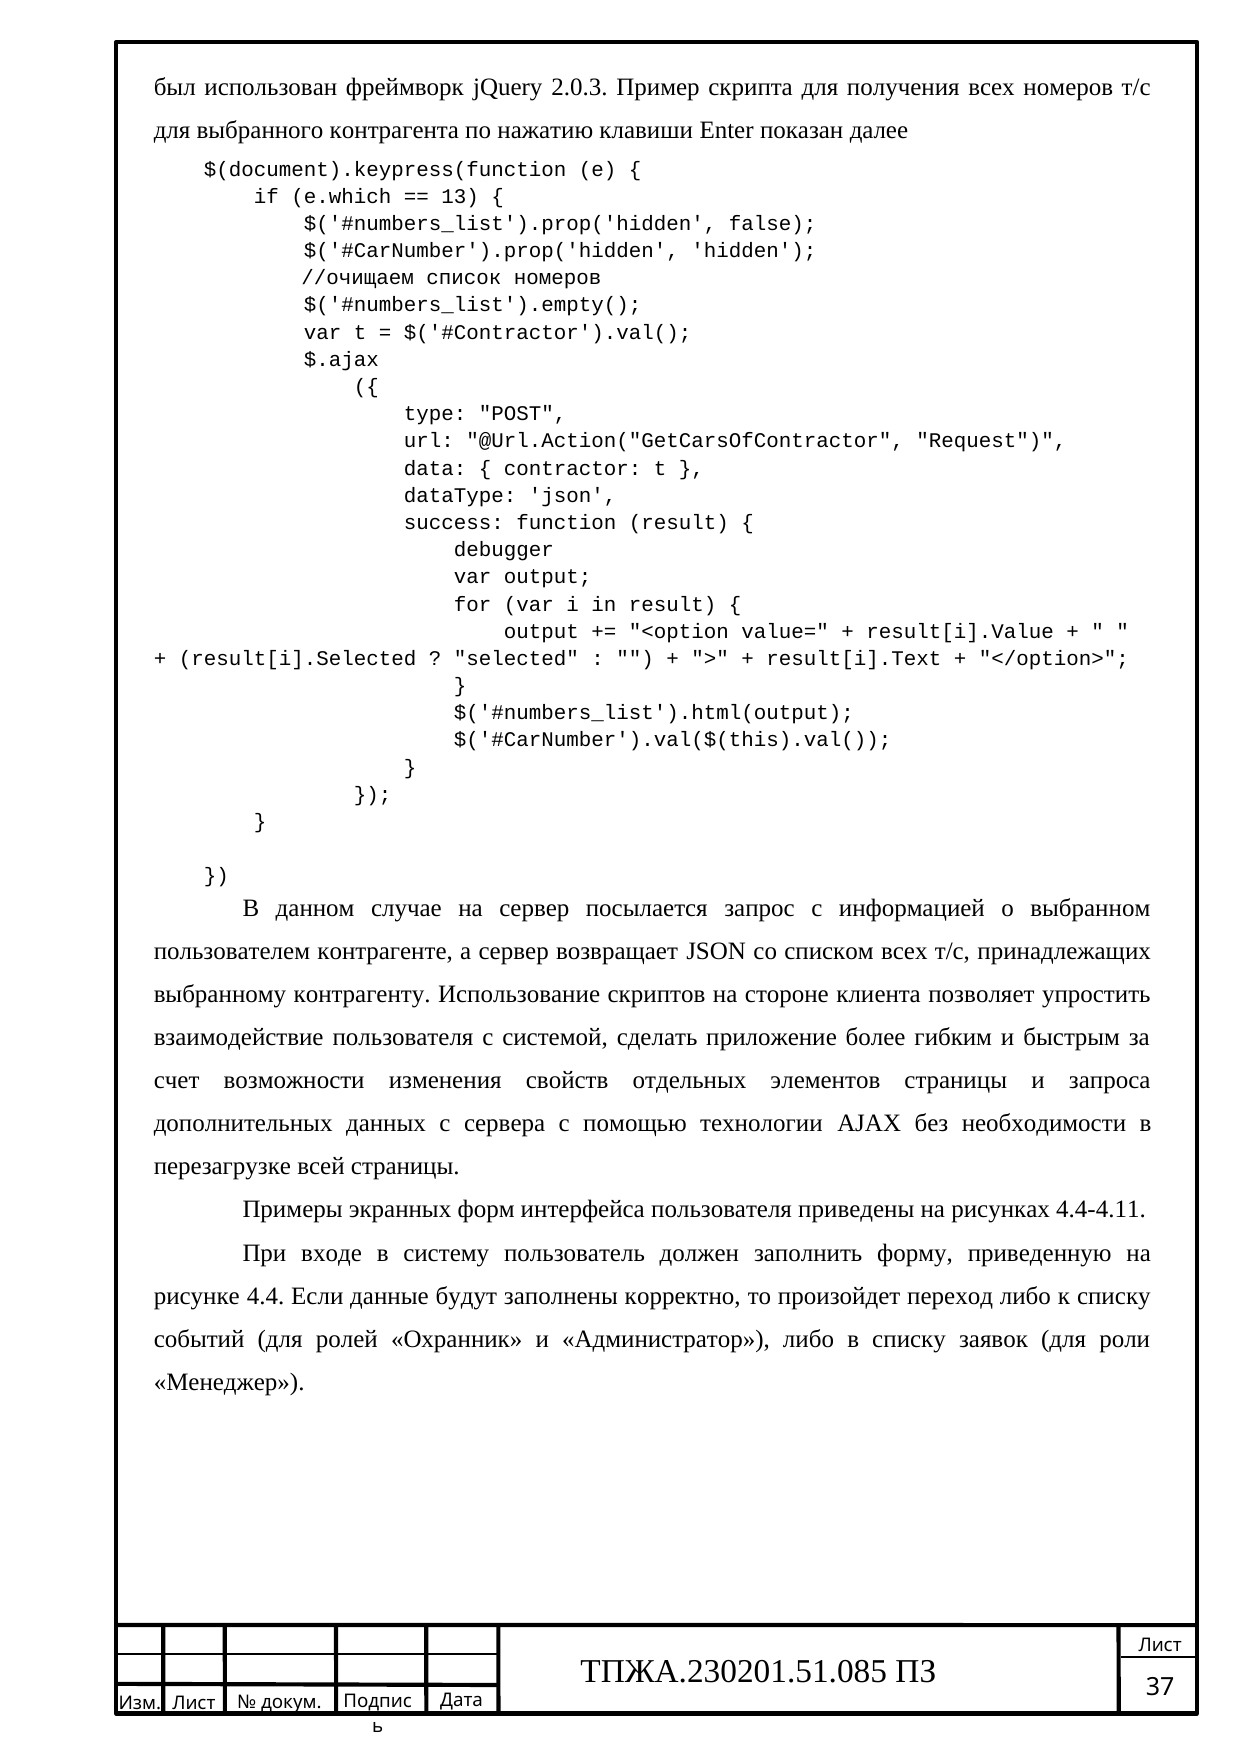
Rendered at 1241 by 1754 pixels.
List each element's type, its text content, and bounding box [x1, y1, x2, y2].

text Примеры экранных форм интерфейса пользователя приведены на рисунках 4.4-4.11. [153, 1194, 1152, 1223]
text ({ [153, 376, 1152, 400]
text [153, 72, 1152, 144]
text url: "@Url.Action("GetCarsOfContractor", "Request")", [153, 430, 1152, 454]
text } [153, 757, 1152, 780]
text В данном случае на сервер посылается запрос с информацией о выбранном пользователем контрагенте, а сервер возвращает JSON со списком всех т/с, принадлежащих выбранному контрагенту. Использование скриптов на стороне клиента позволяет упростить взаимодействие пользователя с системой, сделать приложение более гибким и быстрым за счет возможности изменения свойств отдельных элементов страницы и запроса дополнительных данных с сервера с помощью технологии AJAX без необходимости в перезагрузке всей страницы. [153, 893, 1152, 1180]
text $.ajax [153, 349, 1152, 372]
text var t = $('#Contractor').val(); [153, 322, 1152, 345]
text $(document).keypress(function (e) { [153, 158, 1152, 182]
text data: { contractor: t }, [153, 458, 1152, 481]
text for (var i in result) { [153, 593, 1152, 617]
text output += "<option value=" + result[i].Value + " " + (result[i].Selected ? "selected" : "") + ">" + result[i].Text + "</option>"; [153, 621, 1152, 672]
text }) [153, 865, 1152, 889]
text $('#numbers_list').empty(); [153, 294, 1152, 318]
text var output; [153, 566, 1152, 590]
text type: "POST", [153, 403, 1152, 427]
text } [153, 811, 1152, 835]
text $('#numbers_list').prop('hidden', false); [153, 213, 1152, 237]
text $('#numbers_list').html(output); [153, 702, 1152, 726]
text }); [153, 784, 1152, 807]
text if (e.which == 13) { [153, 186, 1152, 209]
text dataType: 'json', [153, 485, 1152, 508]
text } [153, 675, 1152, 699]
text $('#CarNumber').val($(this).val()); [153, 729, 1152, 753]
text $('#CarNumber').prop('hidden', 'hidden'); [153, 240, 1152, 264]
text success: function (result) { [153, 512, 1152, 536]
text //очищаем список номеров [227, 267, 1152, 291]
text debugger [153, 539, 1152, 563]
text При входе в систему пользователь должен заполнить форму, приведенную на рисунке 4.4. Если данные будут заполнены корректно, то произойдет переход либо к списку событий (для ролей «Охранник» и «Администратор»), либо в списку заявок (для роли «Менеджер»). [153, 1238, 1152, 1396]
